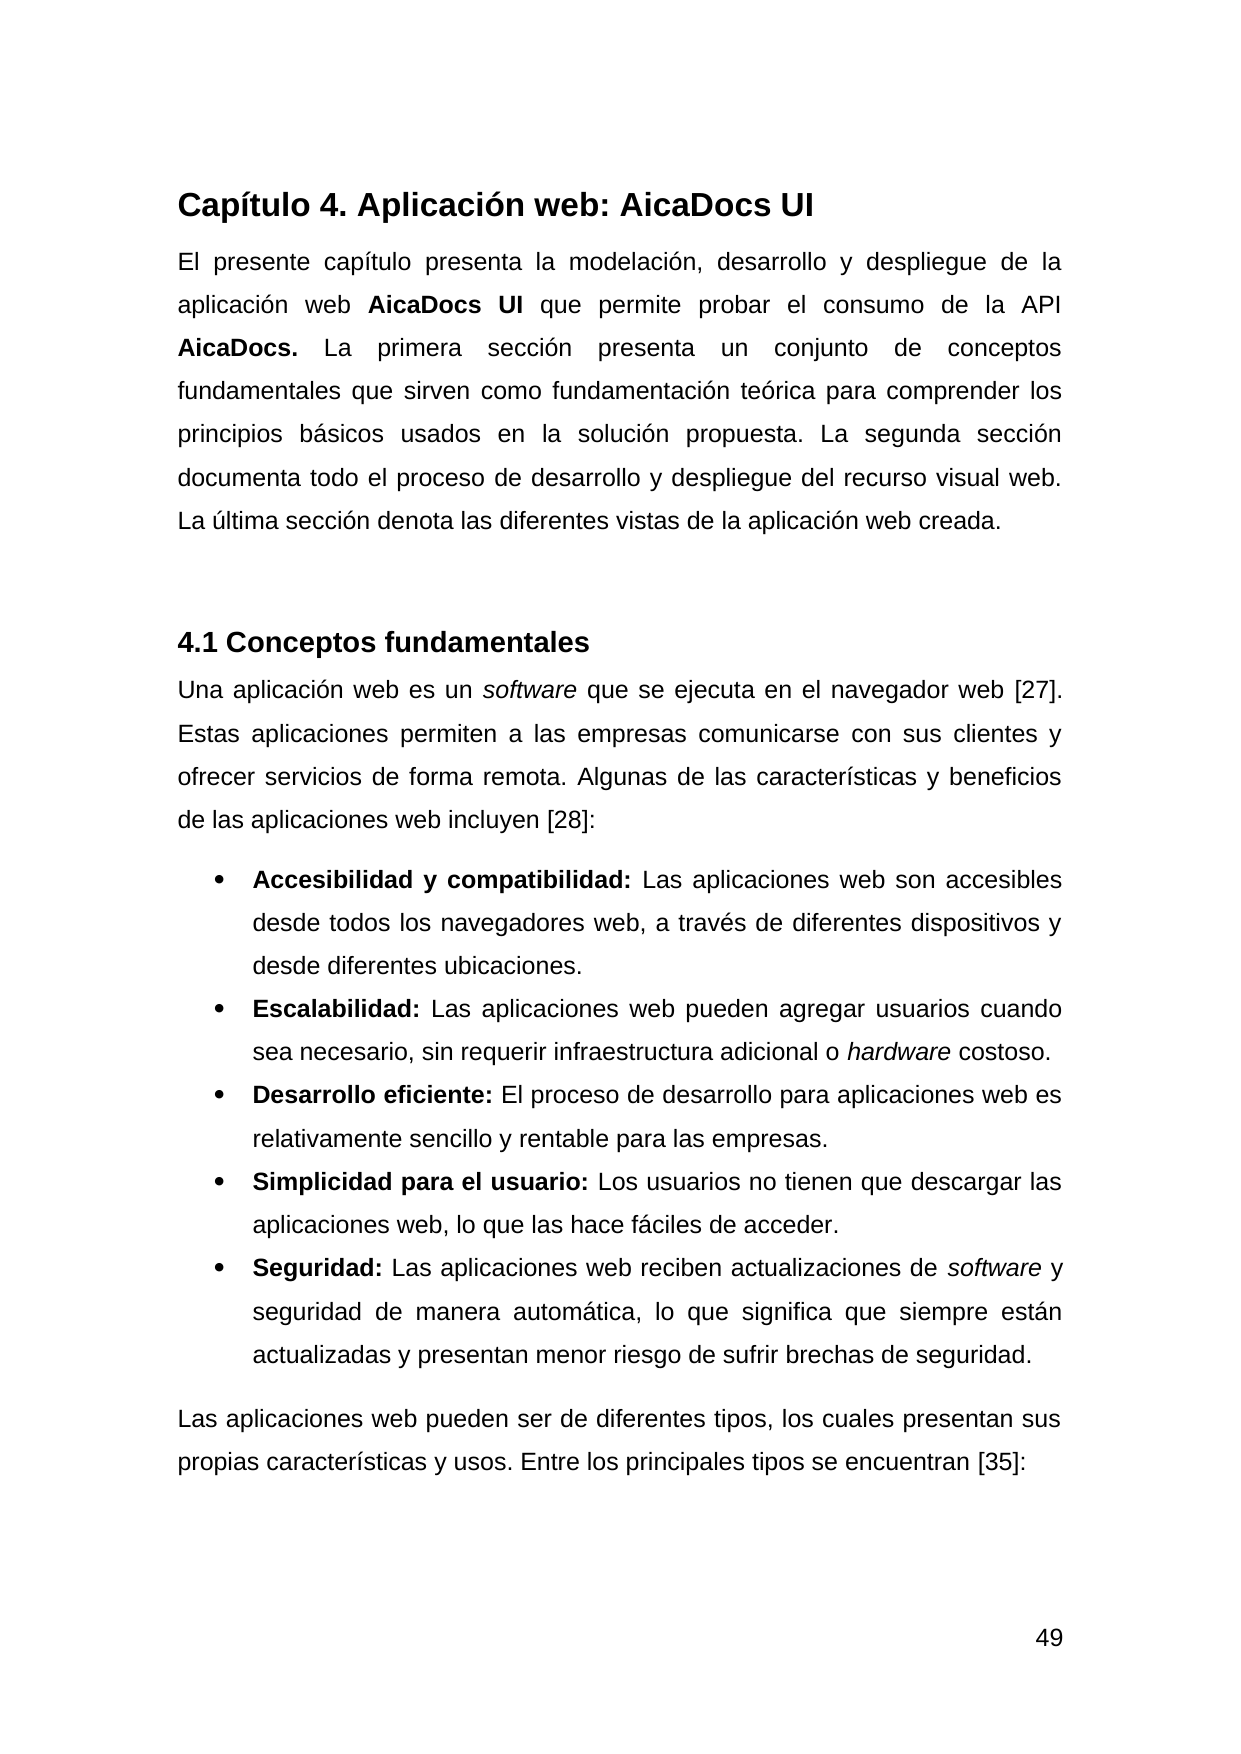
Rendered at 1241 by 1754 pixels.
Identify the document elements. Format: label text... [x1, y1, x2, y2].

subtitle Capítulo 4. Aplicación web: AicaDocs UI [177, 185, 1063, 223]
list Seguridad: Las aplicaciones web reciben actualizaciones de software y seguridad de manera automática, lo que significa que siempre están actualizadas y presentan menor riesgo de sufrir brechas de seguridad. [215, 1253, 1063, 1368]
list Accesibilidad y compatibilidad: Las aplicaciones web son accesibles desde todos los navegadores web, a través de diferentes dispositivos y desde diferentes ubicaciones. [215, 865, 1063, 980]
text El presente capítulo presenta la modelación, desarrollo y despliegue de la aplicación web AicaDocs UI que permite probar el consumo de la API AicaDocs. La primera sección presenta un conjunto de conceptos fundamentales que sirven como fundamentación teórica para comprender los principios básicos usados en la solución propuesta. La segunda sección documenta todo el proceso de desarrollo y despliegue del recurso visual web. La última sección denota las diferentes vistas de la aplicación web creada. [177, 247, 1063, 534]
list Escalabilidad: Las aplicaciones web pueden agregar usuarios cuando sea necesario, sin requerir infraestructura adicional o hardware costoso. [215, 994, 1063, 1066]
subtitle 4.1 Conceptos fundamentales [177, 625, 1063, 659]
text Una aplicación web es un software que se ejecuta en el navegador web [27]. Estas aplicaciones permiten a las empresas comunicarse con sus clientes y ofrecer servicios de forma remota. Algunas de las características y beneficios de las aplicaciones web incluyen [28]: [177, 676, 1063, 834]
text Las aplicaciones web pueden ser de diferentes tipos, los cuales presentan sus propias características y usos. Entre los principales tipos se encuentran [35]: [177, 1403, 1063, 1475]
list Simplicidad para el usuario: Los usuarios no tienen que descargar las aplicaciones web, lo que las hace fáciles de acceder. [215, 1167, 1063, 1239]
list Desarrollo eficiente: El proceso de desarrollo para aplicaciones web es relativamente sencillo y rentable para las empresas. [215, 1081, 1063, 1152]
